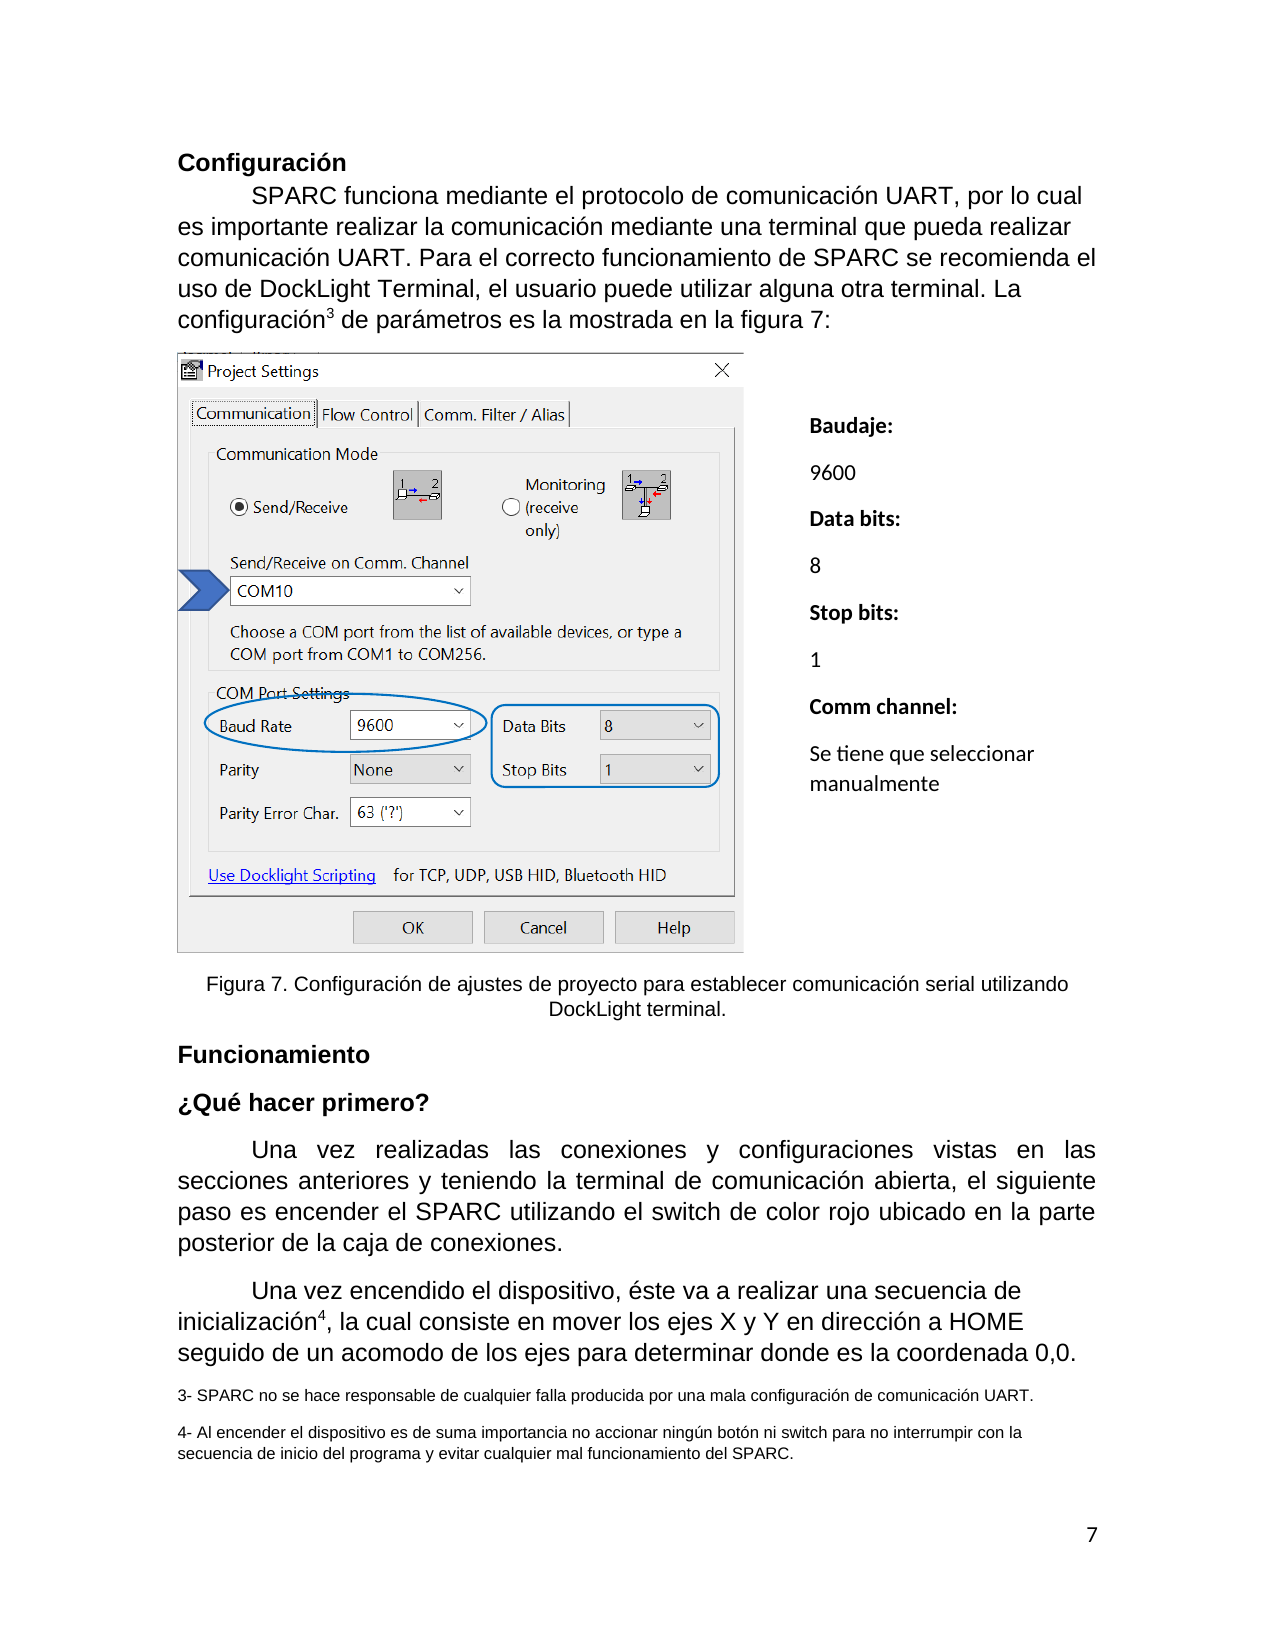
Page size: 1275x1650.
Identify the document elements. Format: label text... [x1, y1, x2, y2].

text Configuración [177, 148, 1098, 176]
text Funcionamiento [177, 1040, 1098, 1068]
picture [177, 570, 197, 610]
picture [177, 352, 744, 953]
text SPARC funciona mediante el protocolo de comunicación UART, por lo cual es importante realizar la comunicación mediante una terminal que pueda realizar comunicación UART. Para el correcto funcionamiento de SPARC se recomienda el uso de DockLight Terminal, el usuario puede utilizar alguna otra terminal. La configuración3 de parámetros es la mostrada en la figura 7: [177, 181, 1098, 333]
text 3- SPARC no se hace responsable de cualquier falla producida por una mala configuración de comunicación UART. [177, 1386, 1098, 1405]
text ¿Qué hacer primero? [177, 1087, 1098, 1116]
text 4- Al encender el dispositivo es de suma importancia no accionar ningún botón ni switch para no interrumpir con la secuencia de inicio del programa y evitar cualquier mal funcionamiento del SPARC. [177, 1423, 1098, 1463]
text Una vez encendido el dispositivo, éste va a realizar una secuencia de inicialización4, la cual consiste en mover los ejes X y Y en dirección a HOME seguido de un acomodo de los ejes para determinar donde es la coordenada 0,0. [177, 1276, 1098, 1367]
text Una vez realizadas las conexiones y configuraciones vistas en las secciones anteriores y teniendo la terminal de comunicación abierta, el siguiente paso es encender el SPARC utilizando el switch de color rojo ubicado en la parte posterior de la caja de conexiones. [177, 1135, 1098, 1257]
text Figura 7. Configuración de ajustes de proyecto para establecer comunicación serial utilizando DockLight terminal. [177, 971, 1098, 1021]
